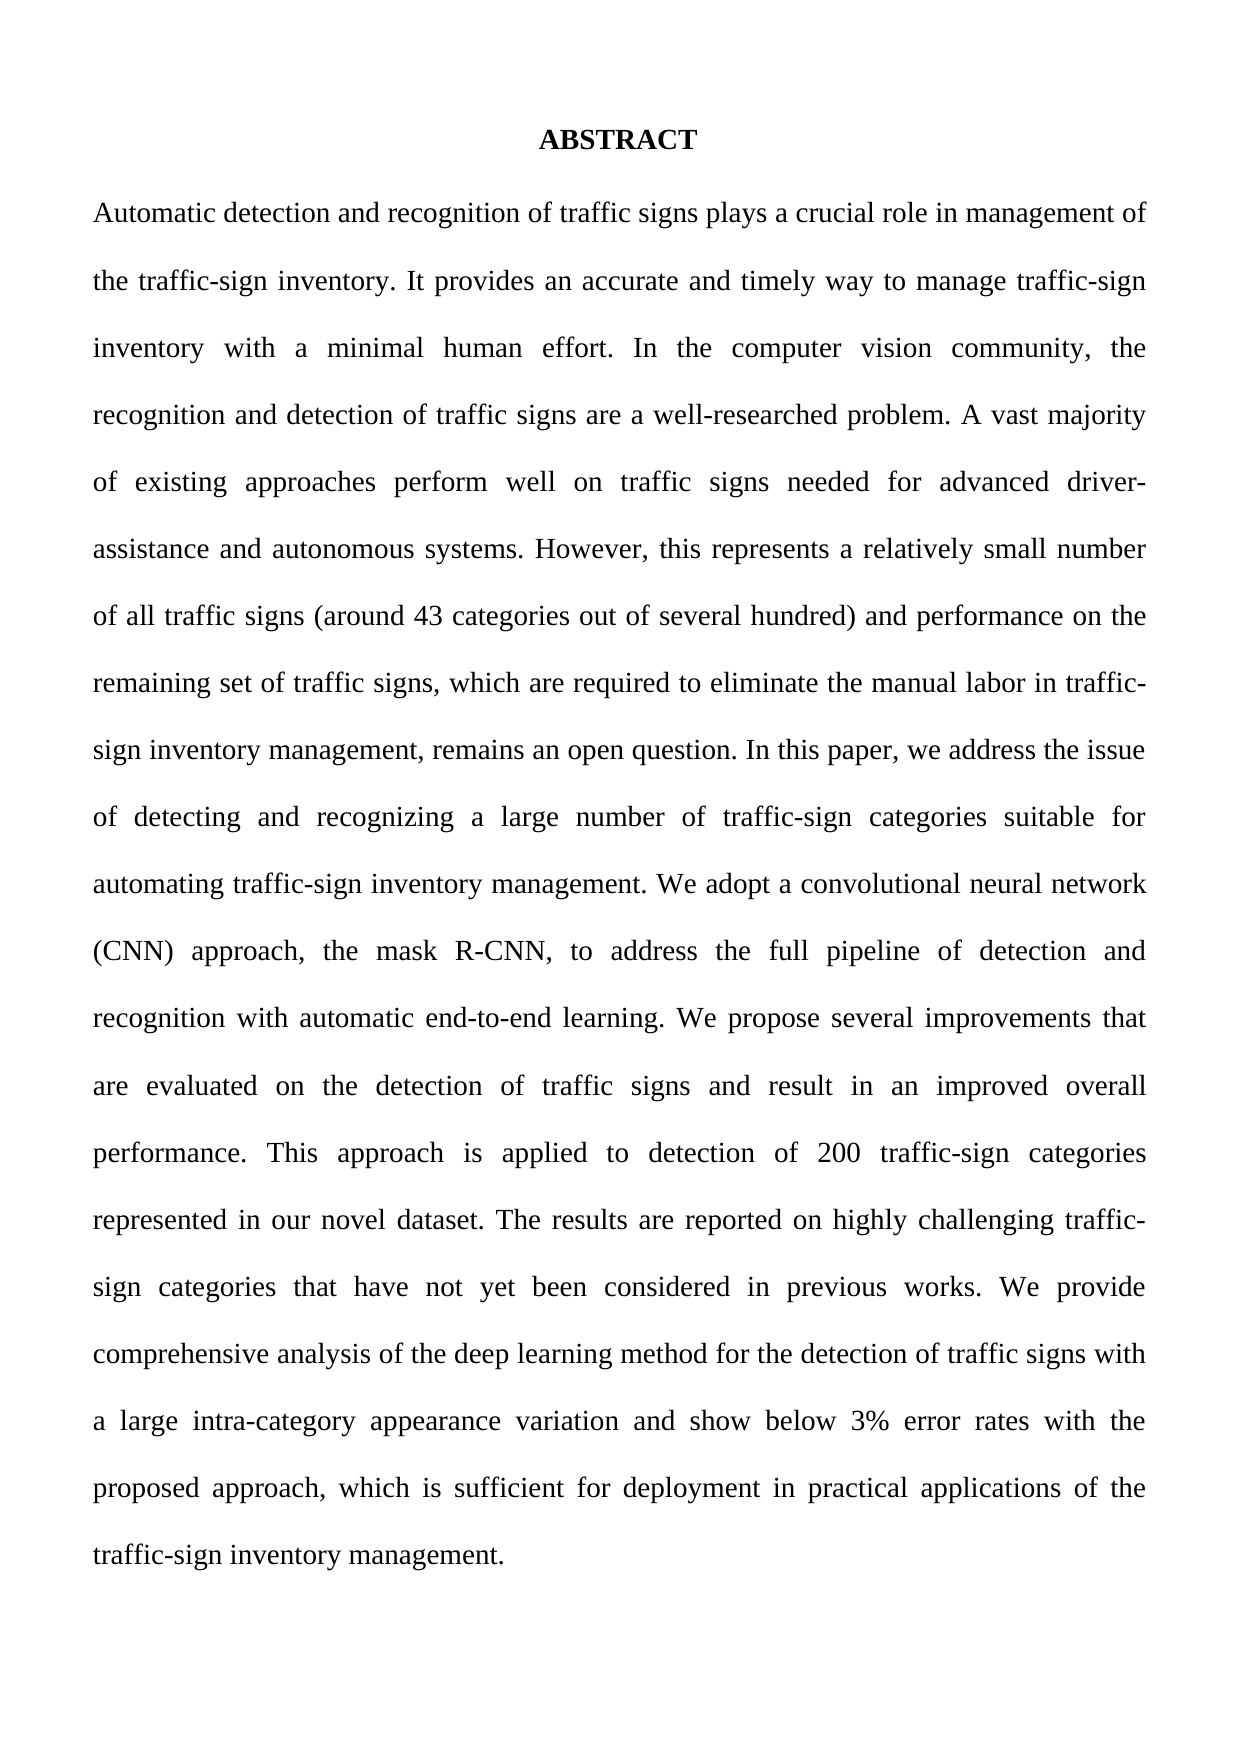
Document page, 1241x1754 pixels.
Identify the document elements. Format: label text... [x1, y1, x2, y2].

text Automatic detection and recognition of traffic signs plays a crucial role in management of the traffic-sign inventory. It provides an accurate and timely way to manage traffic-sign inventory with a minimal human effort. In the computer vision community, the recognition and detection of traffic signs are a well-researched problem. A vast majority of existing approaches perform well on traffic signs needed for advanced driver-assistance and autonomous systems. However, this represents a relatively small number of all traffic signs (around 43 categories out of several hundred) and performance on the remaining set of traffic signs, which are required to eliminate the manual labor in traffic-sign inventory management, remains an open question. In this paper, we address the issue of detecting and recognizing a large number of traffic-sign categories suitable for automating traffic-sign inventory management. We adopt a convolutional neural network (CNN) approach, the mask R-CNN, to address the full pipeline of detection and recognition with automatic end-to-end learning. We propose several improvements that are evaluated on the detection of traffic signs and result in an improved overall performance. This approach is applied to detection of 200 traffic-sign categories represented in our novel dataset. The results are reported on highly challenging traffic-sign categories that have not yet been considered in previous works. We provide comprehensive analysis of the deep learning method for the detection of traffic signs with a large intra-category appearance variation and show below 3% error rates with the proposed approach, which is sufficient for deployment in practical applications of the traffic-sign inventory management. [93, 196, 1147, 1571]
subtitle ABSTRACT [144, 122, 1017, 155]
